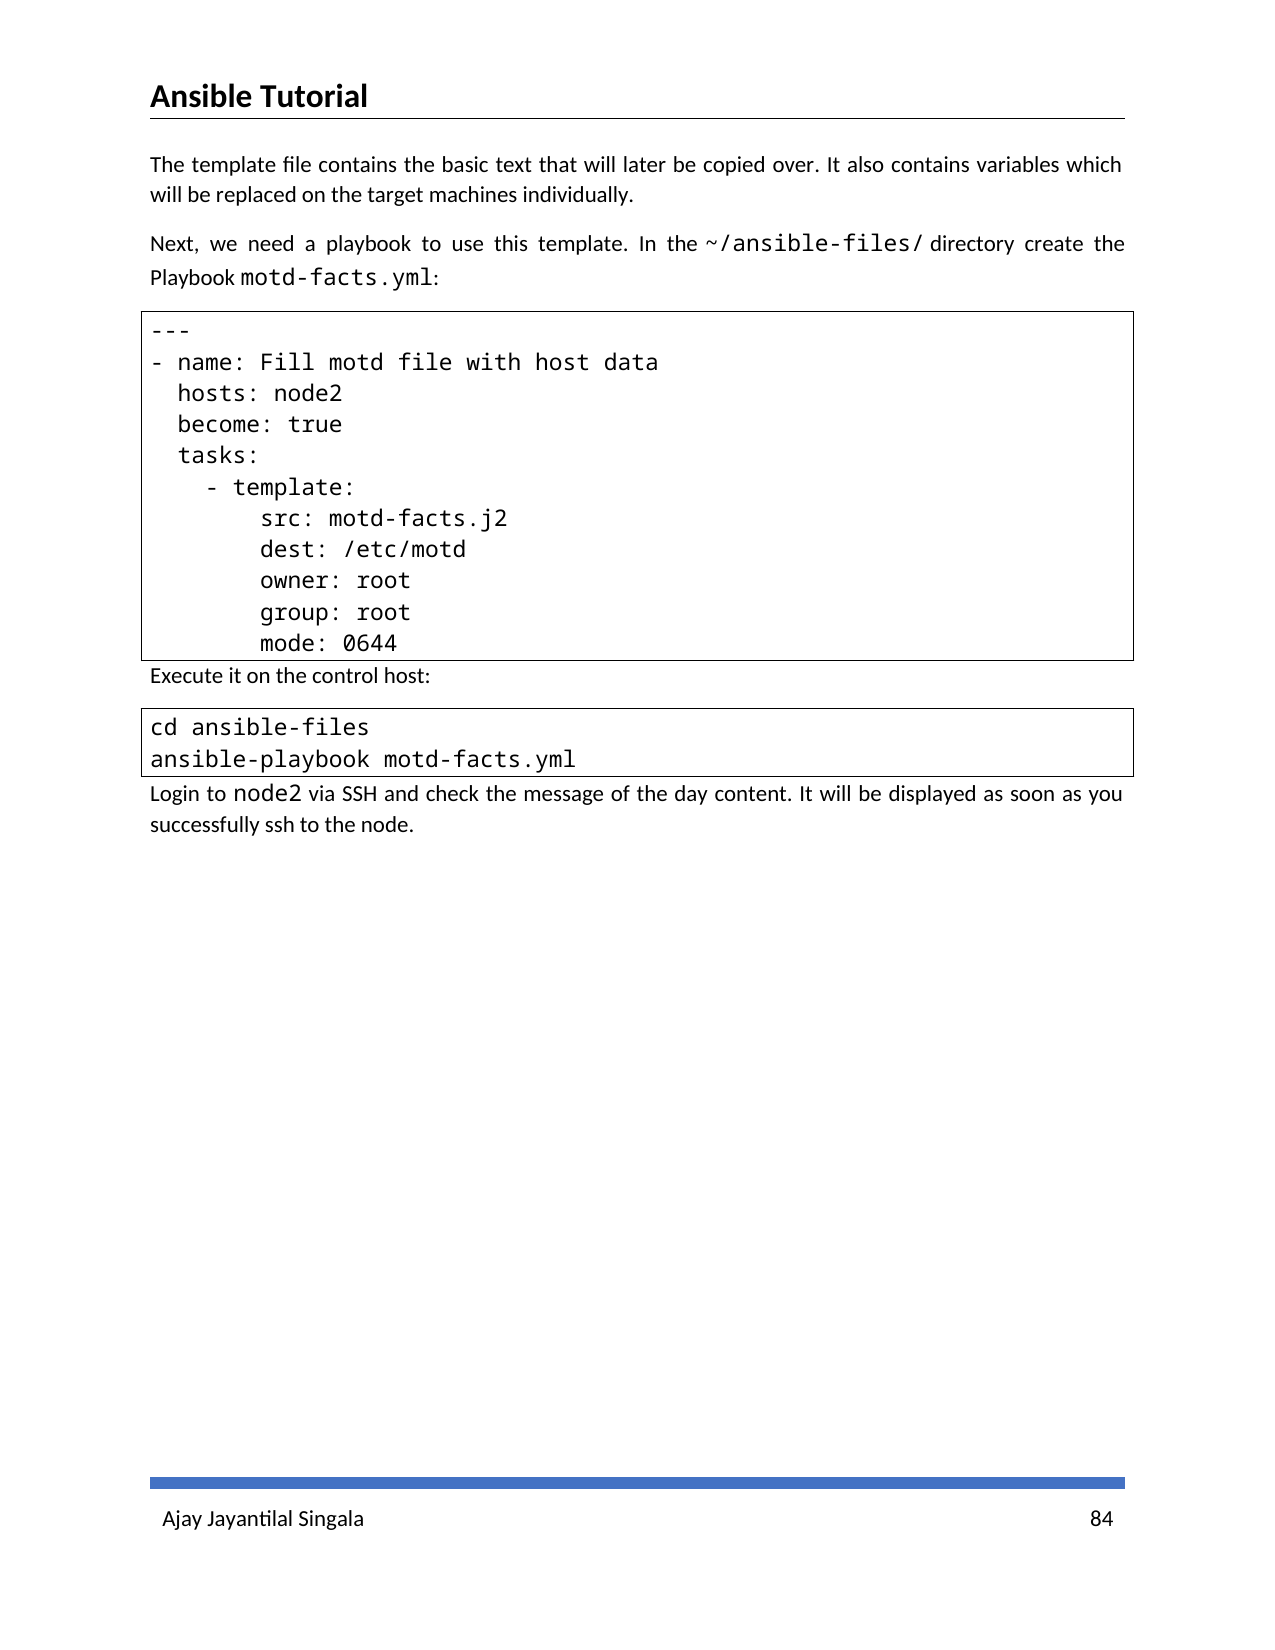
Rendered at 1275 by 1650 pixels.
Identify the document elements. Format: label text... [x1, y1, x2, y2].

text src: motd-facts.j2 [150, 502, 1125, 533]
text ansible-playbook motd-facts.yml [142, 739, 1133, 776]
text Execute it on the control host: [150, 661, 1125, 689]
text Login to node2 via SSH and check the message of the day content. It will be displayed as soon as you successfully ssh to the node. [150, 777, 1125, 838]
text owner: root [150, 564, 1125, 596]
text Next, we need a playbook to use this template. In the ~/ansible-files/ directory create the Playbook motd-facts.yml: [150, 227, 1125, 292]
text cd ansible-files [142, 709, 1133, 739]
text mode: 0644 [142, 624, 1133, 660]
text - name: Fill motd file with host data [150, 346, 1125, 377]
text --- [142, 312, 1133, 346]
text The template file contains the basic text that will later be copied over. It also contains variables which will be replaced on the target machines individually. [150, 150, 1125, 208]
text dest: /etc/motd [150, 533, 1125, 564]
text - template: [150, 471, 1125, 502]
text tasks: [150, 439, 1125, 471]
text hosts: node2 [150, 377, 1125, 408]
text group: root [150, 596, 1125, 624]
text become: true [150, 408, 1125, 439]
